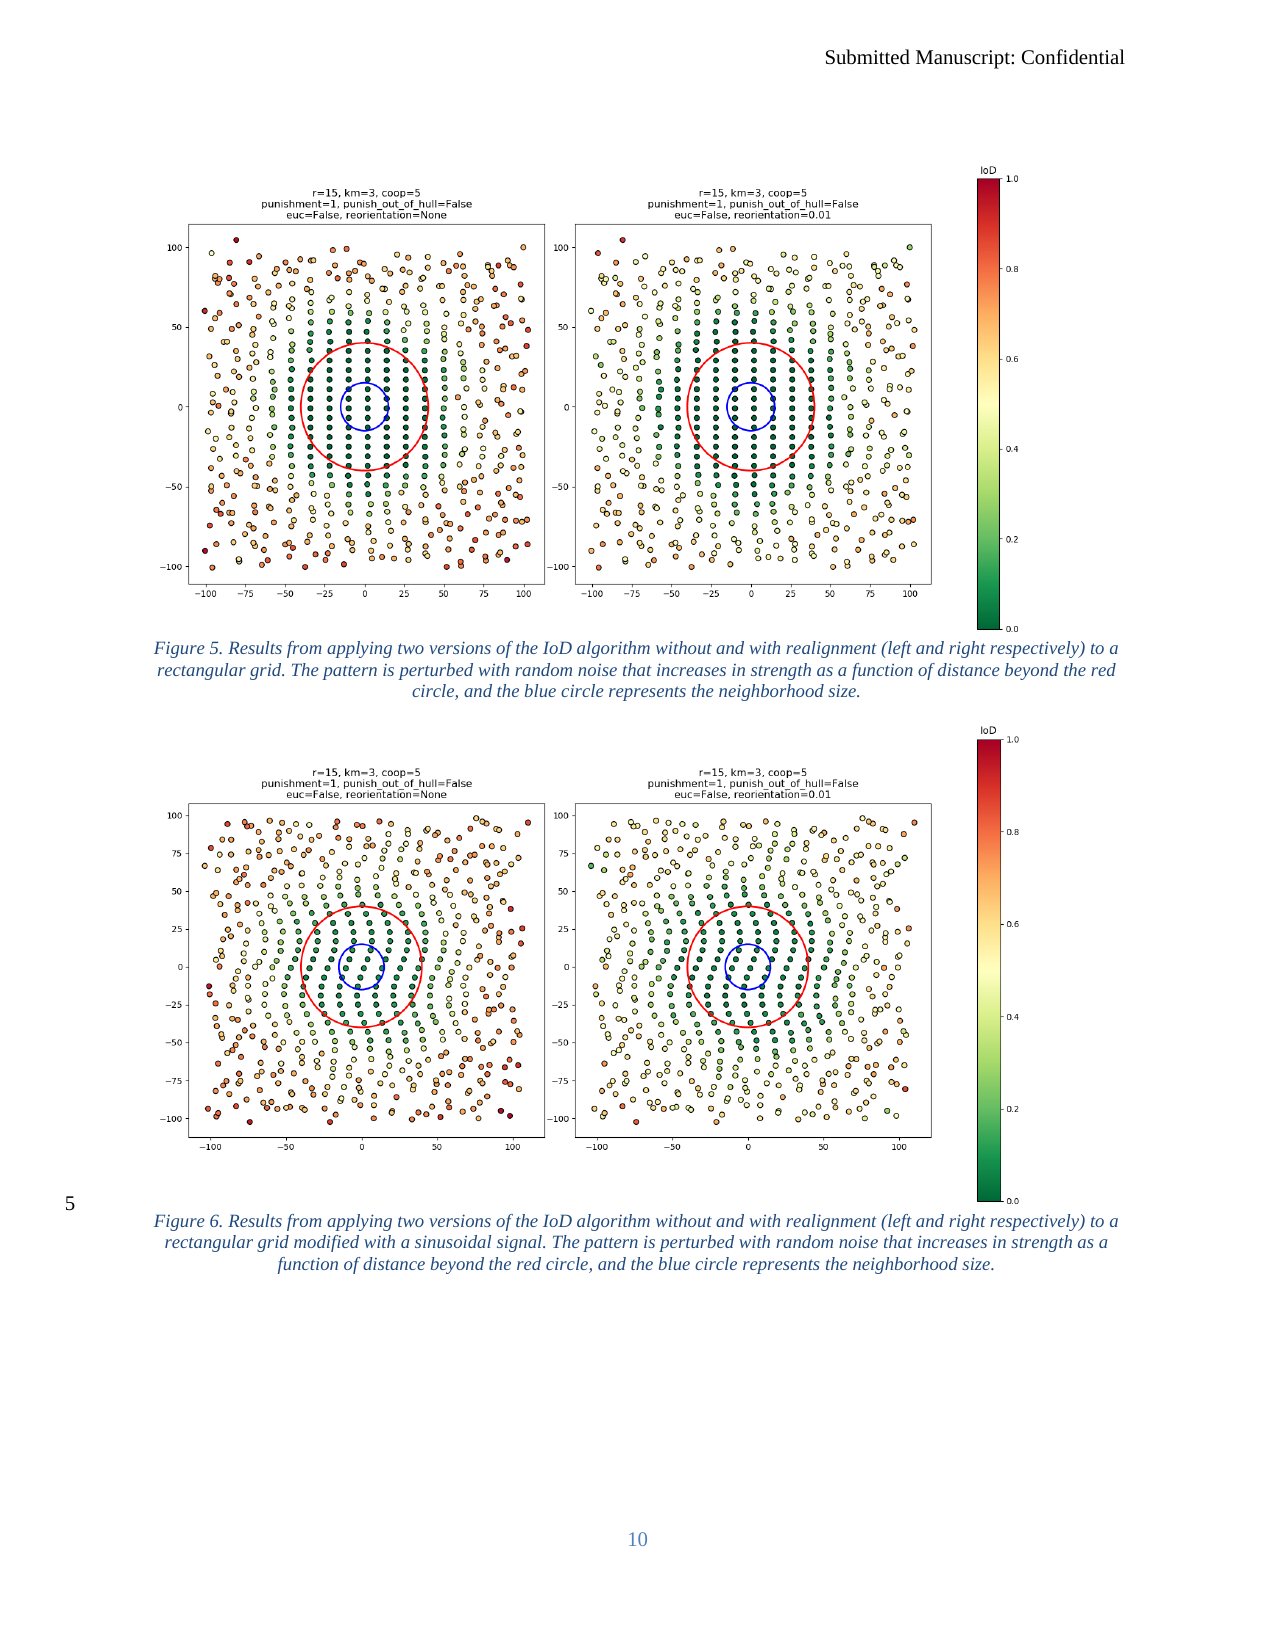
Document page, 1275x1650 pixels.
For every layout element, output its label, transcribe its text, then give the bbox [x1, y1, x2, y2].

picture [150, 150, 1125, 638]
picture [150, 722, 1125, 1210]
